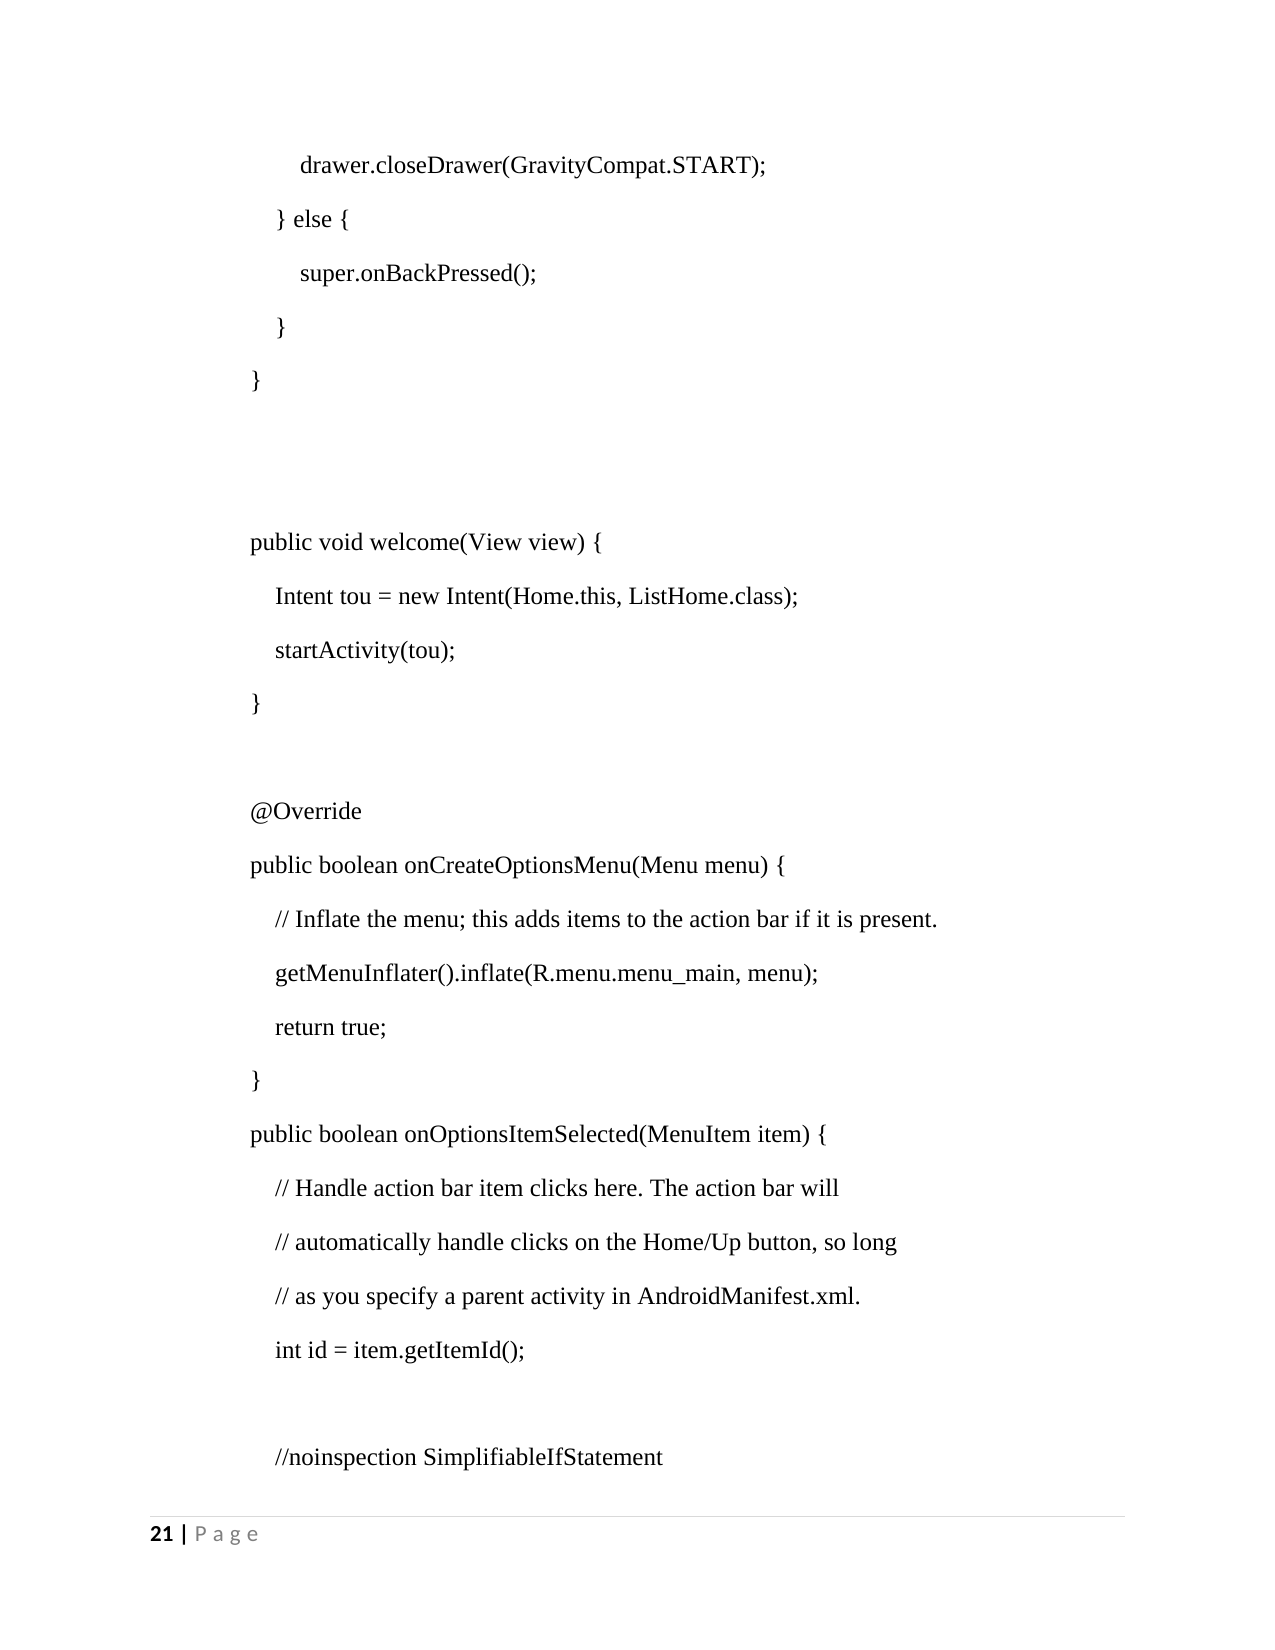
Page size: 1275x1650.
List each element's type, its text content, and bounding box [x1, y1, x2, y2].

text // automatically handle clicks on the Home/Up button, so long [225, 1227, 1125, 1256]
text Intent tou = new Intent(Home.this, ListHome.class); [225, 581, 1125, 609]
text // as you specify a parent activity in AndroidManifest.xml. [225, 1281, 1125, 1310]
text public boolean onCreateOptionsMenu(Menu menu) { [225, 850, 1125, 879]
text super.onBackPressed(); [225, 258, 1125, 286]
text return true; [225, 1012, 1125, 1040]
text int id = item.getItemId(); [225, 1335, 1125, 1363]
text public boolean onOptionsItemSelected(MenuItem item) { [225, 1119, 1125, 1148]
text drawer.closeDrawer(GravityCompat.START); [225, 150, 1125, 179]
text public void welcome(View view) { [225, 527, 1125, 556]
text // Inflate the menu; this adds items to the action bar if it is present. [225, 904, 1125, 933]
text } [225, 1066, 1125, 1094]
text @Override [225, 796, 1125, 825]
text } else { [225, 204, 1125, 233]
text // Handle action bar item clicks here. The action bar will [225, 1173, 1125, 1202]
text //noinspection SimplifiableIfStatement [225, 1442, 1125, 1471]
text } [225, 688, 1125, 717]
text } [225, 312, 1125, 340]
text getMenuInflater().inflate(R.menu.menu_main, menu); [225, 958, 1125, 987]
text } [225, 365, 1125, 394]
text startActivity(tou); [225, 635, 1125, 663]
